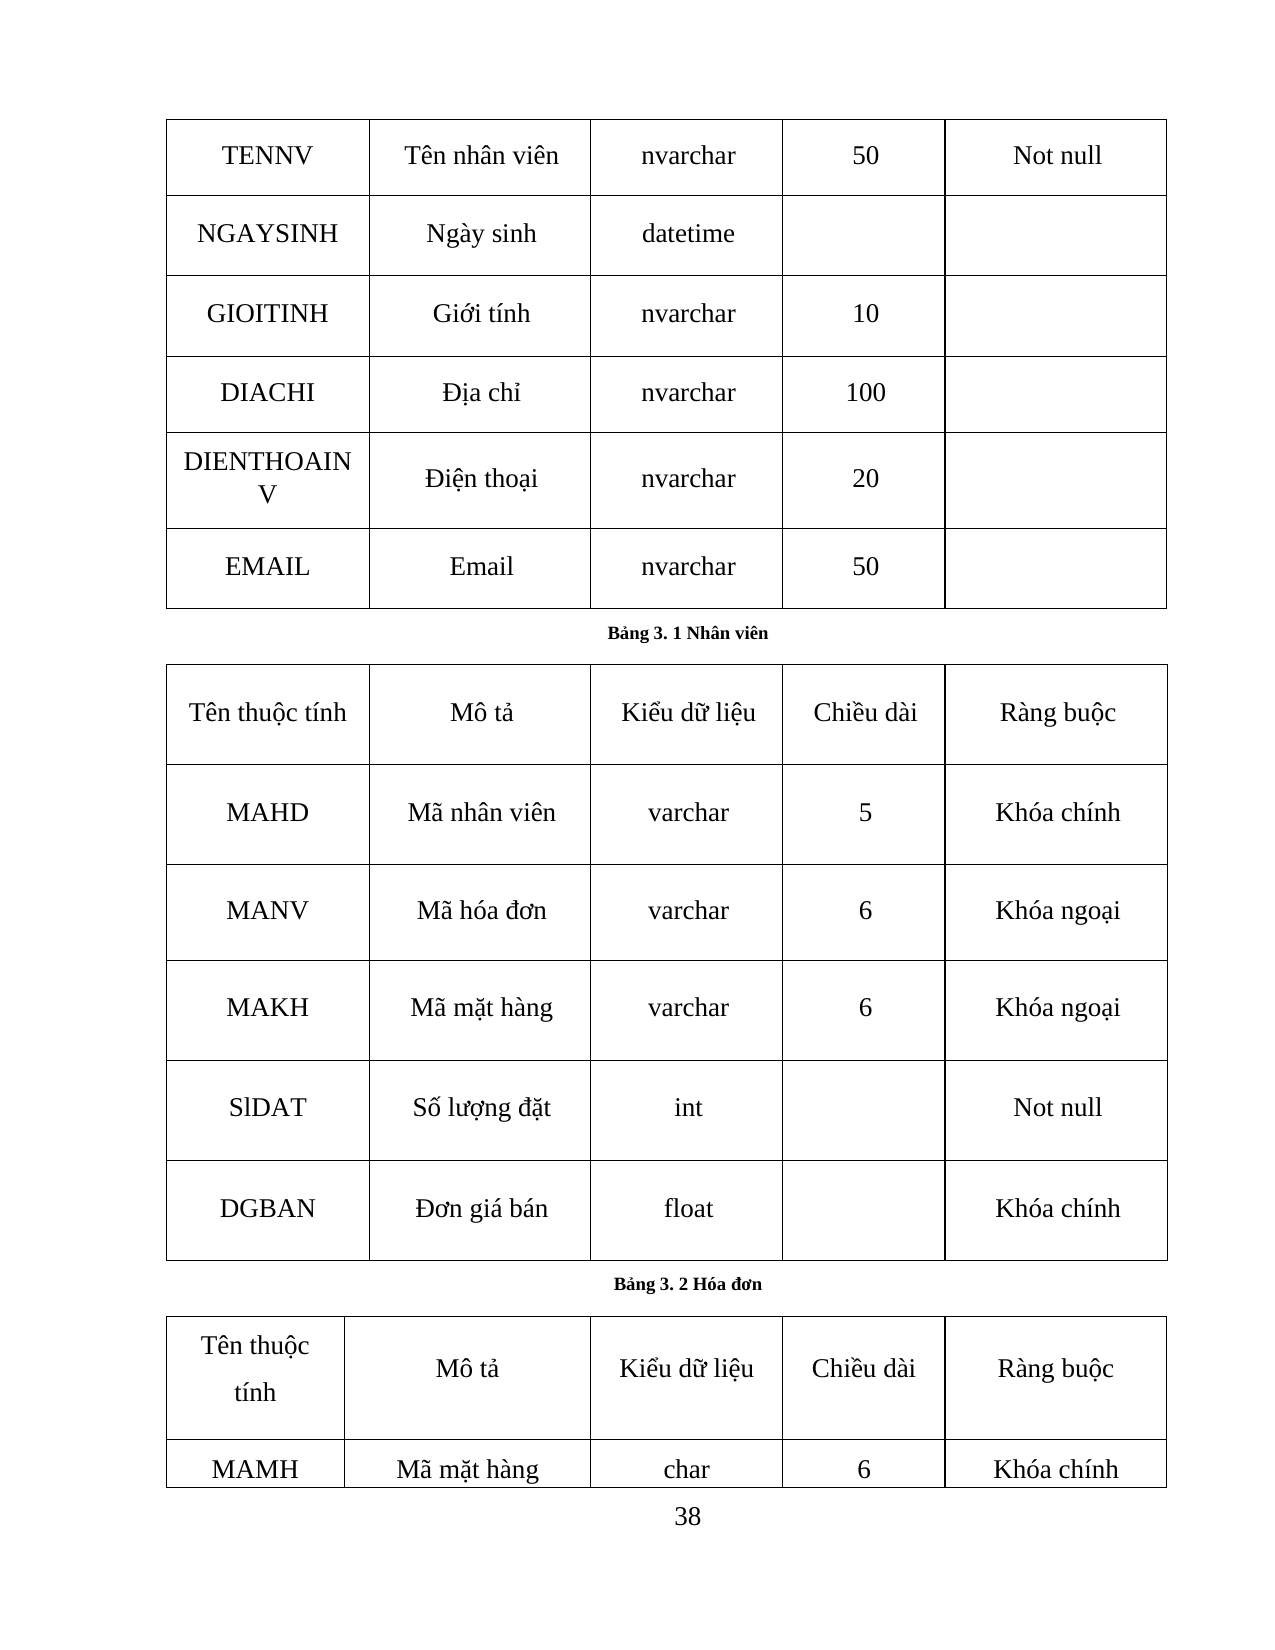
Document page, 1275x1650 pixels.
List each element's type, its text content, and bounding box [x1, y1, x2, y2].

table_cell GIOITINH [167, 276, 369, 356]
table_cell Ngày sinh [370, 196, 590, 275]
table_cell 50 [783, 529, 944, 608]
table_cell MANV [167, 865, 369, 959]
table_cell [783, 1061, 944, 1160]
table_cell nvarchar [591, 529, 782, 608]
table_header Ràng buộc [946, 665, 1167, 764]
table_cell [946, 196, 1166, 275]
table_cell float [591, 1161, 782, 1260]
table_header Kiểu dữ liệu [591, 665, 782, 764]
table_cell Not null [946, 1061, 1167, 1160]
table_header Kiểu dữ liệu [591, 1317, 782, 1439]
table_cell varchar [591, 961, 782, 1059]
table_cell MAKH [167, 961, 369, 1059]
table_cell varchar [591, 765, 782, 864]
table_cell DIACHI [167, 357, 369, 432]
table_cell varchar [591, 865, 782, 959]
table_cell nvarchar [591, 433, 782, 528]
table_header Tên thuộc tính [167, 1317, 344, 1439]
table_cell 100 [783, 357, 944, 432]
table_cell TENNV [167, 120, 369, 195]
table_cell 6 [783, 961, 944, 1059]
table_header Chiều dài [783, 1317, 944, 1439]
table_cell nvarchar [591, 120, 782, 195]
text Bảng 3. 1 Nhân viên [177, 622, 1157, 643]
table_cell [946, 433, 1166, 528]
table_cell datetime [591, 196, 782, 275]
table_cell [946, 529, 1166, 608]
table_cell nvarchar [591, 357, 782, 432]
table_cell Not null [946, 120, 1166, 195]
table_cell MAMH [167, 1440, 344, 1487]
table_cell Địa chỉ [370, 357, 590, 432]
table_cell Khóa chính [946, 1161, 1167, 1260]
table_header Tên thuộc tính [167, 665, 369, 764]
table_cell [946, 357, 1166, 432]
table_header Mô tả [370, 665, 590, 764]
table_cell nvarchar [591, 276, 782, 356]
table_cell int [591, 1061, 782, 1160]
table_cell Khóa chính [946, 1440, 1166, 1487]
table_cell [783, 1161, 944, 1260]
table_cell DIENTHOAINV [167, 433, 369, 528]
table_cell [946, 276, 1166, 356]
table_cell Mã hóa đơn [370, 865, 590, 959]
text Bảng 3. 2 Hóa đơn [177, 1273, 1157, 1295]
table_cell Email [370, 529, 590, 608]
table_header Chiều dài [783, 665, 944, 764]
table_cell Khóa ngoại [946, 961, 1167, 1059]
table_cell Điện thoại [370, 433, 590, 528]
table_cell 50 [783, 120, 944, 195]
table_cell DGBAN [167, 1161, 369, 1260]
table_cell MAHD [167, 765, 369, 864]
table_cell Mã nhân viên [370, 765, 590, 864]
table_cell EMAIL [167, 529, 369, 608]
table_cell SlDAT [167, 1061, 369, 1160]
table_cell Mã mặt hàng [370, 961, 590, 1059]
table_cell [783, 196, 944, 275]
table_cell Giới tính [370, 276, 590, 356]
table_cell Tên nhân viên [370, 120, 590, 195]
table_cell NGAYSINH [167, 196, 369, 275]
table_cell Số lượng đặt [370, 1061, 590, 1160]
table_cell 6 [783, 865, 944, 959]
table_header Mô tả [345, 1317, 590, 1439]
table_header Ràng buộc [946, 1317, 1166, 1439]
table_cell 10 [783, 276, 944, 356]
table_cell Khóa ngoại [946, 865, 1167, 959]
table_cell char [591, 1440, 782, 1487]
table_cell 5 [783, 765, 944, 864]
table_cell 6 [783, 1440, 944, 1487]
table_cell Đơn giá bán [370, 1161, 590, 1260]
table_cell Mã mặt hàng [345, 1440, 590, 1487]
table_cell 20 [783, 433, 944, 528]
table_cell Khóa chính [946, 765, 1167, 864]
